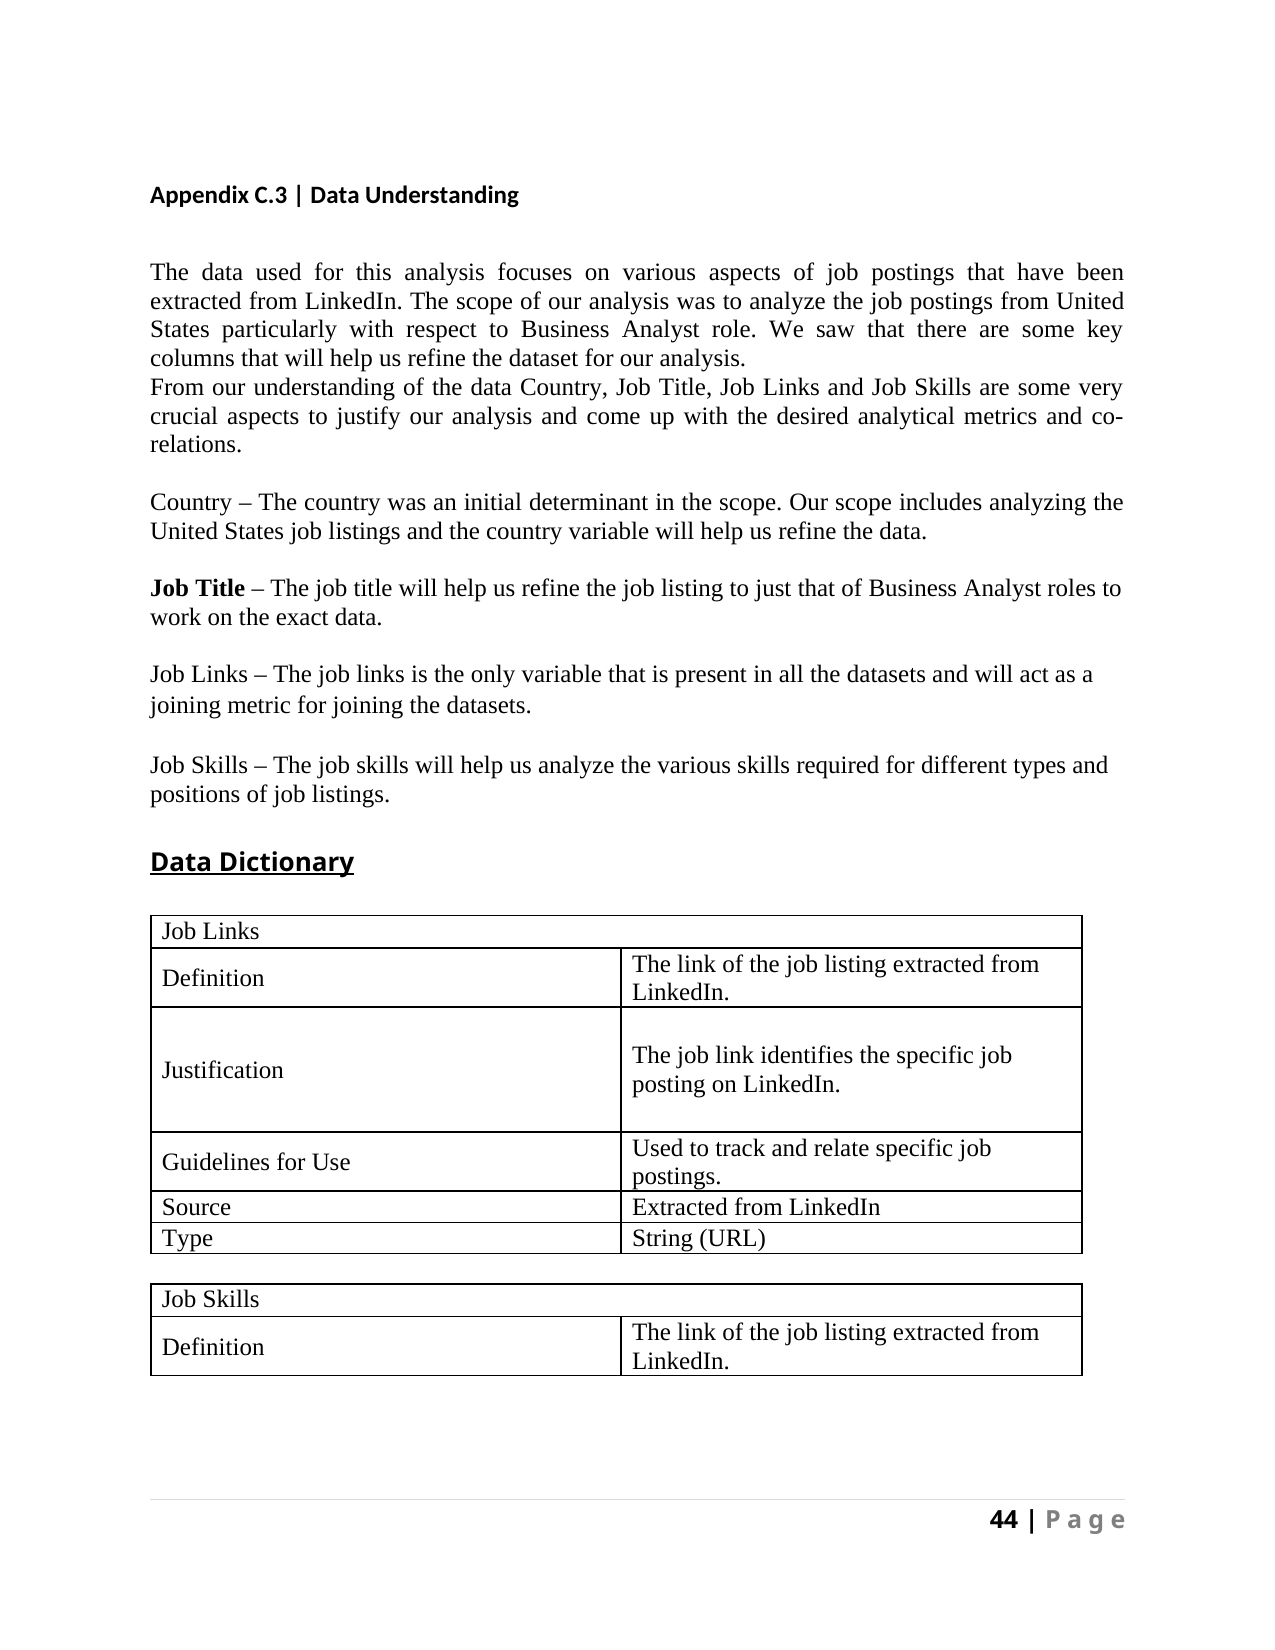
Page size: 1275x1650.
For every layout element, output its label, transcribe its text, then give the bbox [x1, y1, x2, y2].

text From our understanding of the data Country, Job Title, Job Links and Job Skills are some very crucial aspects to justify our analysis and come up with the desired analytical metrics and co-relations. [150, 372, 1125, 458]
table_cell Definition [152, 1317, 620, 1375]
text Job Skills – The job skills will help us analyze the various skills required for different types and positions of job listings. [150, 750, 1125, 808]
table_cell Extracted from LinkedIn [622, 1192, 1081, 1221]
subtitle Appendix C.3 | Data Understanding [150, 179, 1125, 209]
table_cell The link of the job listing extracted from LinkedIn. [622, 949, 1081, 1006]
table_cell String (URL) [622, 1223, 1081, 1253]
table_cell Justification [152, 1008, 620, 1131]
text Job Title – The job title will help us refine the job listing to just that of Business Analyst roles to work on the exact data. [150, 573, 1125, 631]
text The data used for this analysis focuses on various aspects of job postings that have been extracted from LinkedIn. The scope of our analysis was to analyze the job postings from United States particularly with respect to Business Analyst role. We saw that there are some key columns that will help us refine the dataset for our analysis. [150, 257, 1125, 372]
table_cell Source [152, 1192, 620, 1221]
subtitle Data Dictionary [150, 843, 1125, 879]
table_cell The job link identifies the specific job posting on LinkedIn. [622, 1008, 1081, 1131]
text Country – The country was an initial determinant in the scope. Our scope includes analyzing the United States job listings and the country variable will help us refine the data. [150, 487, 1125, 544]
table_cell Guidelines for Use [152, 1133, 620, 1190]
table_cell Definition [152, 949, 620, 1006]
table_cell The link of the job listing extracted from LinkedIn. [622, 1317, 1081, 1375]
table_header Job Links [152, 916, 1081, 947]
table_header Job Skills [152, 1285, 1081, 1316]
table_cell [622, 1133, 1081, 1190]
table_cell Type [152, 1223, 620, 1253]
text Job Links – The job links is the only variable that is present in all the datasets and will act as a joining metric for joining the datasets. [150, 659, 1125, 719]
